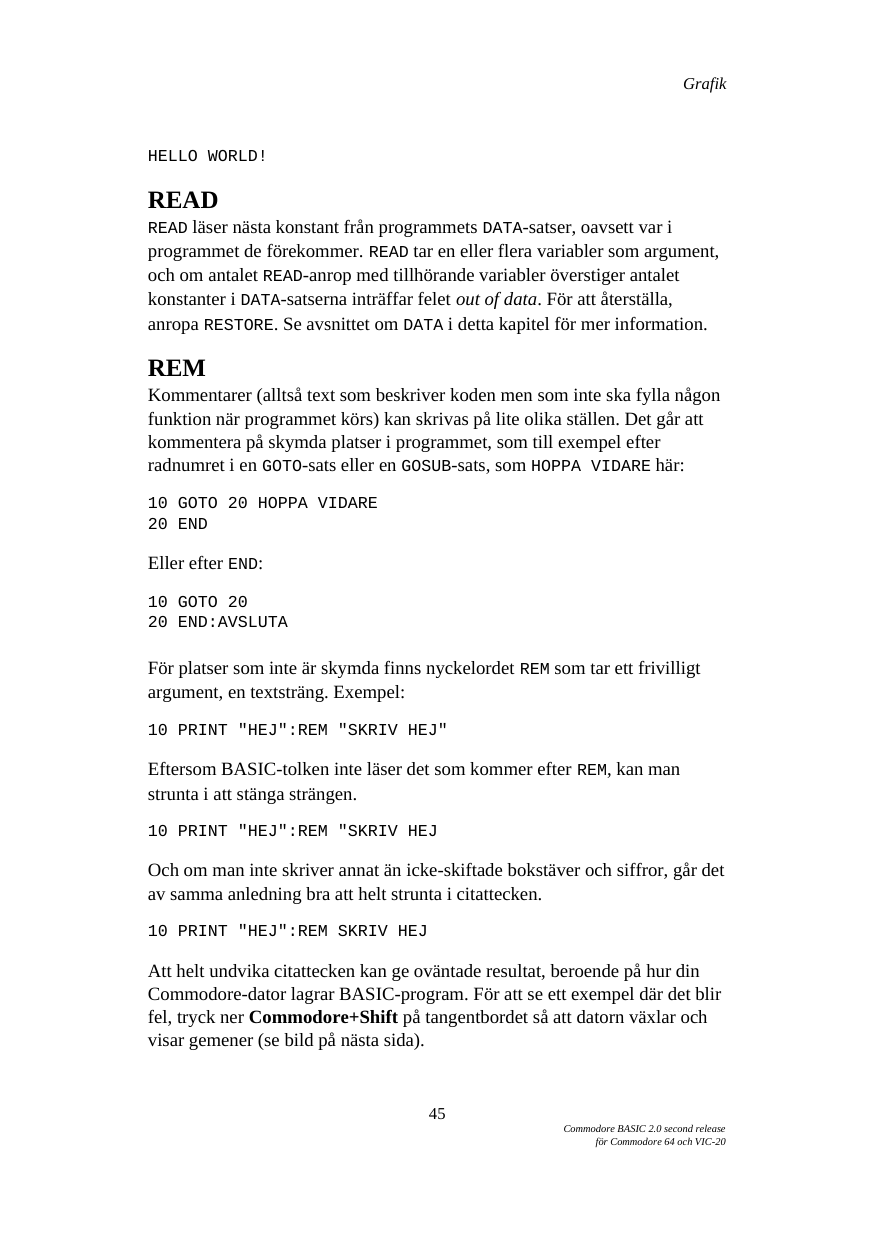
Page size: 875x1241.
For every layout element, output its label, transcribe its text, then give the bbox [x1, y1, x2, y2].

subtitle READ [148, 185, 726, 213]
text 10 GOTO 20 HOPPA VIDARE 20 END [148, 495, 726, 534]
text Att helt undvika citattecken kan ge oväntade resultat, beroende på hur din Commodore-dator lagrar BASIC-program. För att se ett exempel där det blir fel, tryck ner Commodore+Shift på tangentbordet så att datorn växlar och visar gemener (se bild på nästa sida). [148, 959, 726, 1051]
text 10 GOTO 20 20 END:AVSLUTA För platser som inte är skymda finns nyckelordet REM som tar ett frivilligt argument, en textsträng. Exempel: [148, 593, 726, 703]
text READ läser nästa konstant från programmets DATA-satser, oavsett var i programmet de förekommer. READ tar en eller flera variabler som argument, och om antalet READ-anrop med tillhörande variabler överstiger antalet konstanter i DATA-satserna inträffar felet out of data. För att återställa, anropa RESTORE. Se avsnittet om DATA i detta kapitel för mer information. [148, 216, 726, 335]
text Och om man inte skriver annat än icke-skiftade bokstäver och siffror, går det av samma anledning bra att helt strunta i citattecken. [148, 859, 726, 904]
text Eller efter END: [148, 552, 726, 575]
text Kommentarer (alltså text som beskriver koden men som inte ska fylla någon funktion när programmet körs) kan skrivas på lite olika ställen. Det går att kommentera på skymda platser i programmet, som till exempel efter radnumret i en GOTO-sats eller en GOSUB-sats, som HOPPA VIDARE här: [148, 384, 726, 477]
text 10 PRINT "HEJ":REM SKRIV HEJ [148, 922, 726, 941]
subtitle REM [148, 353, 726, 382]
text 10 PRINT "HEJ":REM "SKRIV HEJ [148, 822, 726, 841]
text 10 PRINT "HEJ":REM "SKRIV HEJ" [148, 721, 726, 740]
text Eftersom BASIC-tolken inte läser det som kommer efter REM, kan man strunta i att stänga strängen. [148, 758, 726, 804]
text HELLO WORLD! [148, 148, 726, 167]
